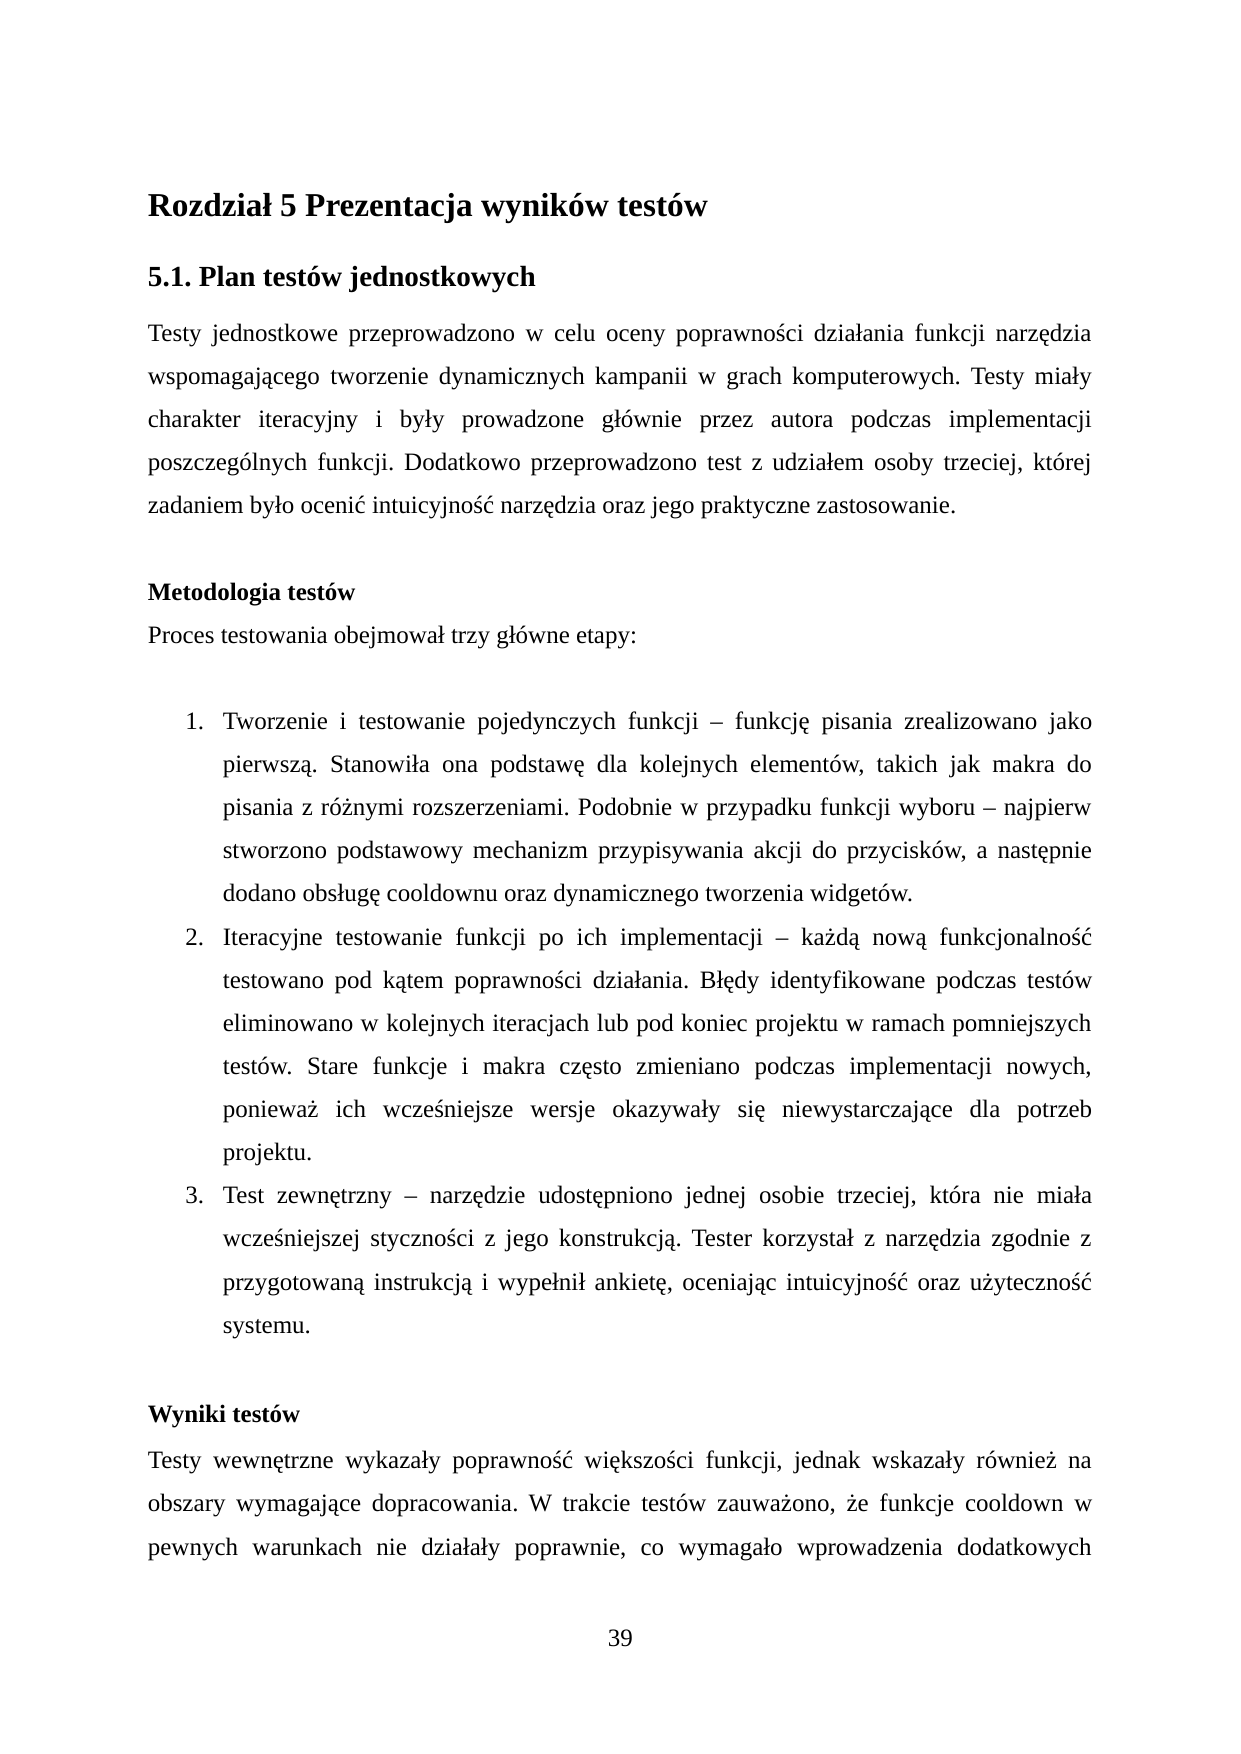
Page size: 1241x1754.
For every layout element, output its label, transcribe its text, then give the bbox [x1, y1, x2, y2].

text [148, 1445, 1093, 1560]
list Test zewnętrzny – narzędzie udostępniono jednej osobie trzeciej, która nie miała wcześniejszej styczności z jego konstrukcją. Tester korzystał z narzędzia zgodnie z przygotowaną instrukcją i wypełnił ankietę, oceniając intuicyjność oraz użyteczność systemu. [185, 1180, 1093, 1338]
text Wyniki testów [148, 1399, 1093, 1428]
list Tworzenie i testowanie pojedynczych funkcji – funkcję pisania zrealizowano jako pierwszą. Stanowiła ona podstawę dla kolejnych elementów, takich jak makra do pisania z różnymi rozszerzeniami. Podobnie w przypadku funkcji wyboru – najpierw stworzono podstawowy mechanizm przypisywania akcji do przycisków, a następnie dodano obsługę cooldownu oraz dynamicznego tworzenia widgetów. [185, 706, 1093, 907]
list Iteracyjne testowanie funkcji po ich implementacji – każdą nową funkcjonalność testowano pod kątem poprawności działania. Błędy identyfikowane podczas testów eliminowano w kolejnych iteracjach lub pod koniec projektu w ramach pomniejszych testów. Stare funkcje i makra często zmieniano podczas implementacji nowych, ponieważ ich wcześniejsze wersje okazywały się niewystarczające dla potrzeb projektu. [185, 922, 1093, 1166]
text Testy jednostkowe przeprowadzono w celu oceny poprawności działania funkcji narzędzia wspomagającego tworzenie dynamicznych kampanii w grach komputerowych. Testy miały charakter iteracyjny i były prowadzone głównie przez autora podczas implementacji poszczególnych funkcji. Dodatkowo przeprowadzono test z udziałem osoby trzeciej, której zadaniem było ocenić intuicyjność narzędzia oraz jego praktyczne zastosowanie. [148, 318, 1093, 519]
subtitle 5.1. Plan testów jednostkowych [148, 259, 1093, 293]
text Proces testowania obejmował trzy główne etapy: [148, 620, 1093, 648]
subtitle Rozdział 5 Prezentacja wyników testów [148, 185, 1093, 223]
text Metodologia testów [148, 577, 1093, 605]
